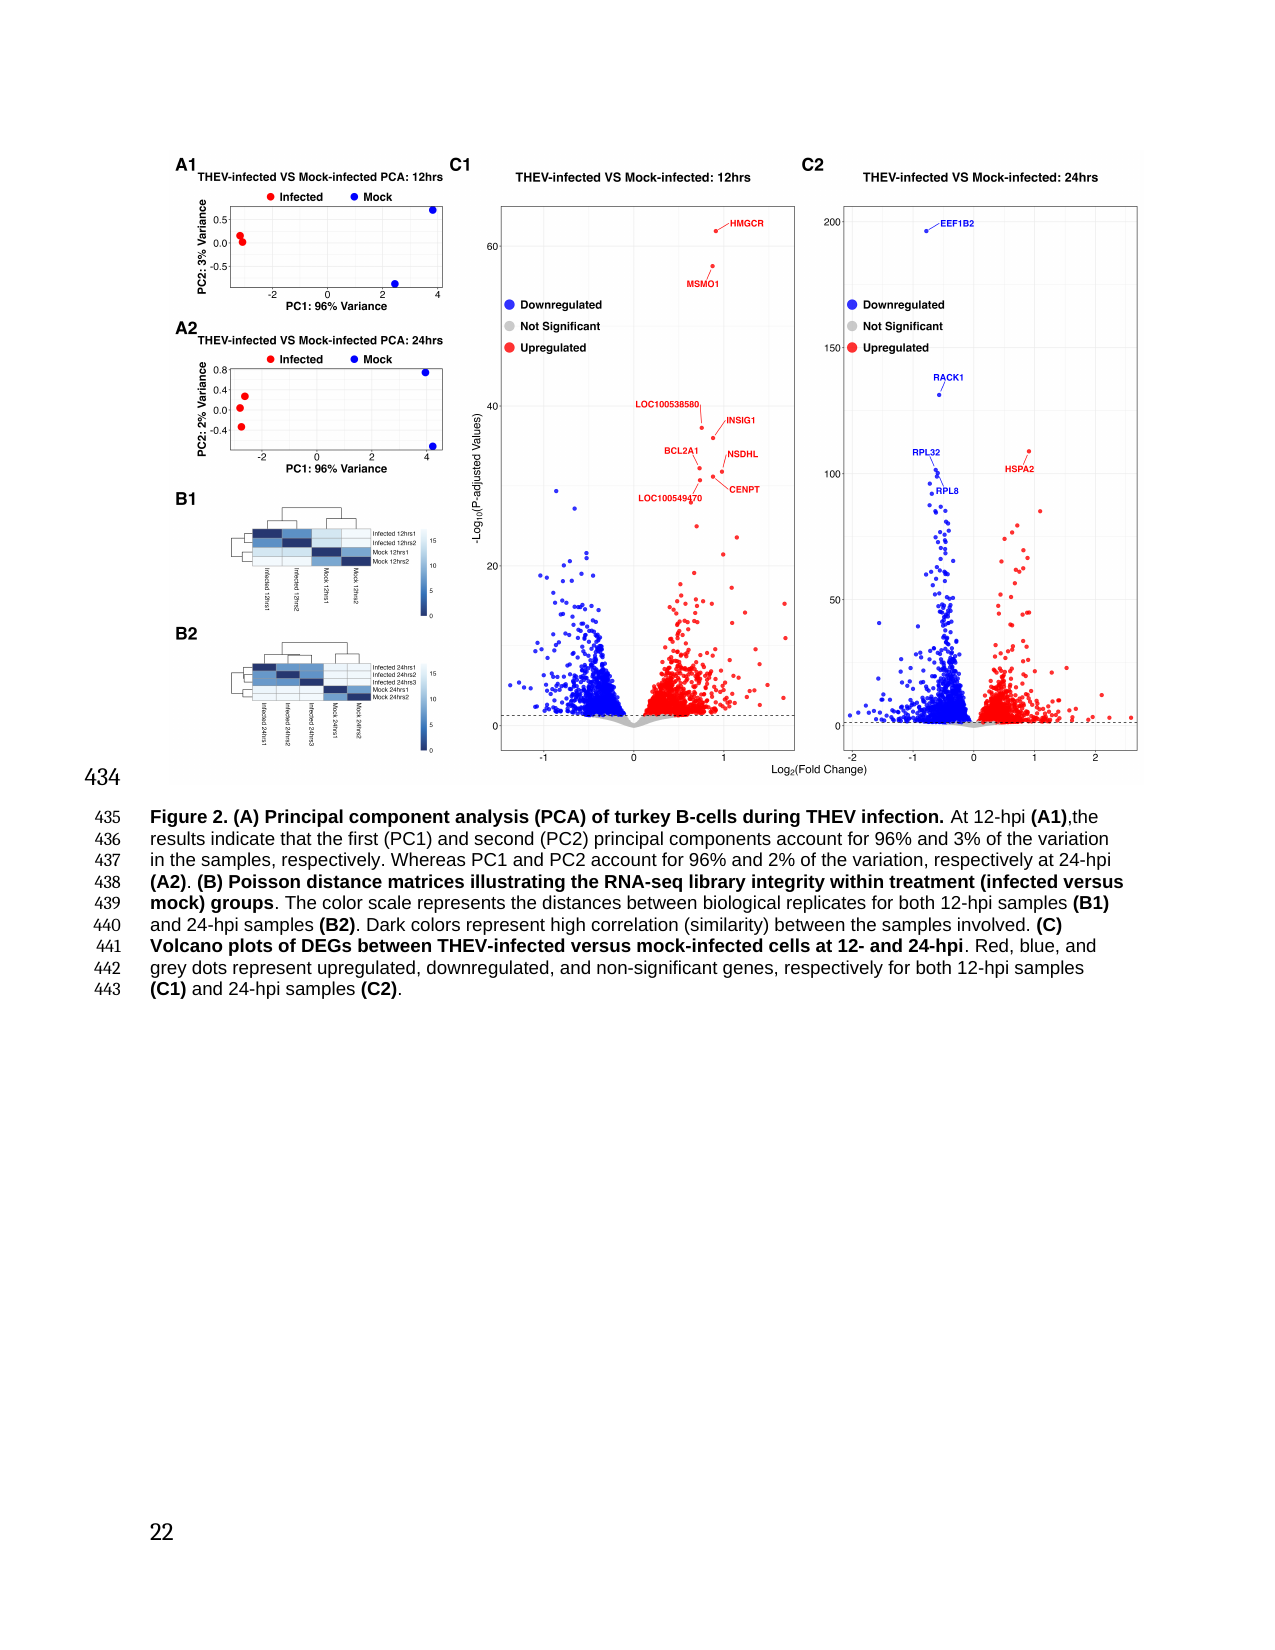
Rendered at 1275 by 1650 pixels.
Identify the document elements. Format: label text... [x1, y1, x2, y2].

picture [168, 150, 1144, 785]
text Figure 2. (A) Principal component analysis (PCA) of turkey B-cells during THEV infection. At 12-hpi (A1),the results indicate that the first (PC1) and second (PC2) principal components account for 96% and 3% of the variation in the samples, respectively. Whereas PC1 and PC2 account for 96% and 2% of the variation, respectively at 24-hpi (A2). (B) Poisson distance matrices illustrating the RNA-seq library integrity within treatment (infected versus mock) groups. The color scale represents the distances between biological replicates for both 12-hpi samples (B1) and 24-hpi samples (B2). Dark colors represent high correlation (similarity) between the samples involved. (C) Volcano plots of DEGs between THEV-infected versus mock-infected cells at 12- and 24-hpi. Red, blue, and grey dots represent upregulated, downregulated, and non-significant genes, respectively for both 12-hpi samples (C1) and 24-hpi samples (C2). [150, 806, 1125, 1000]
